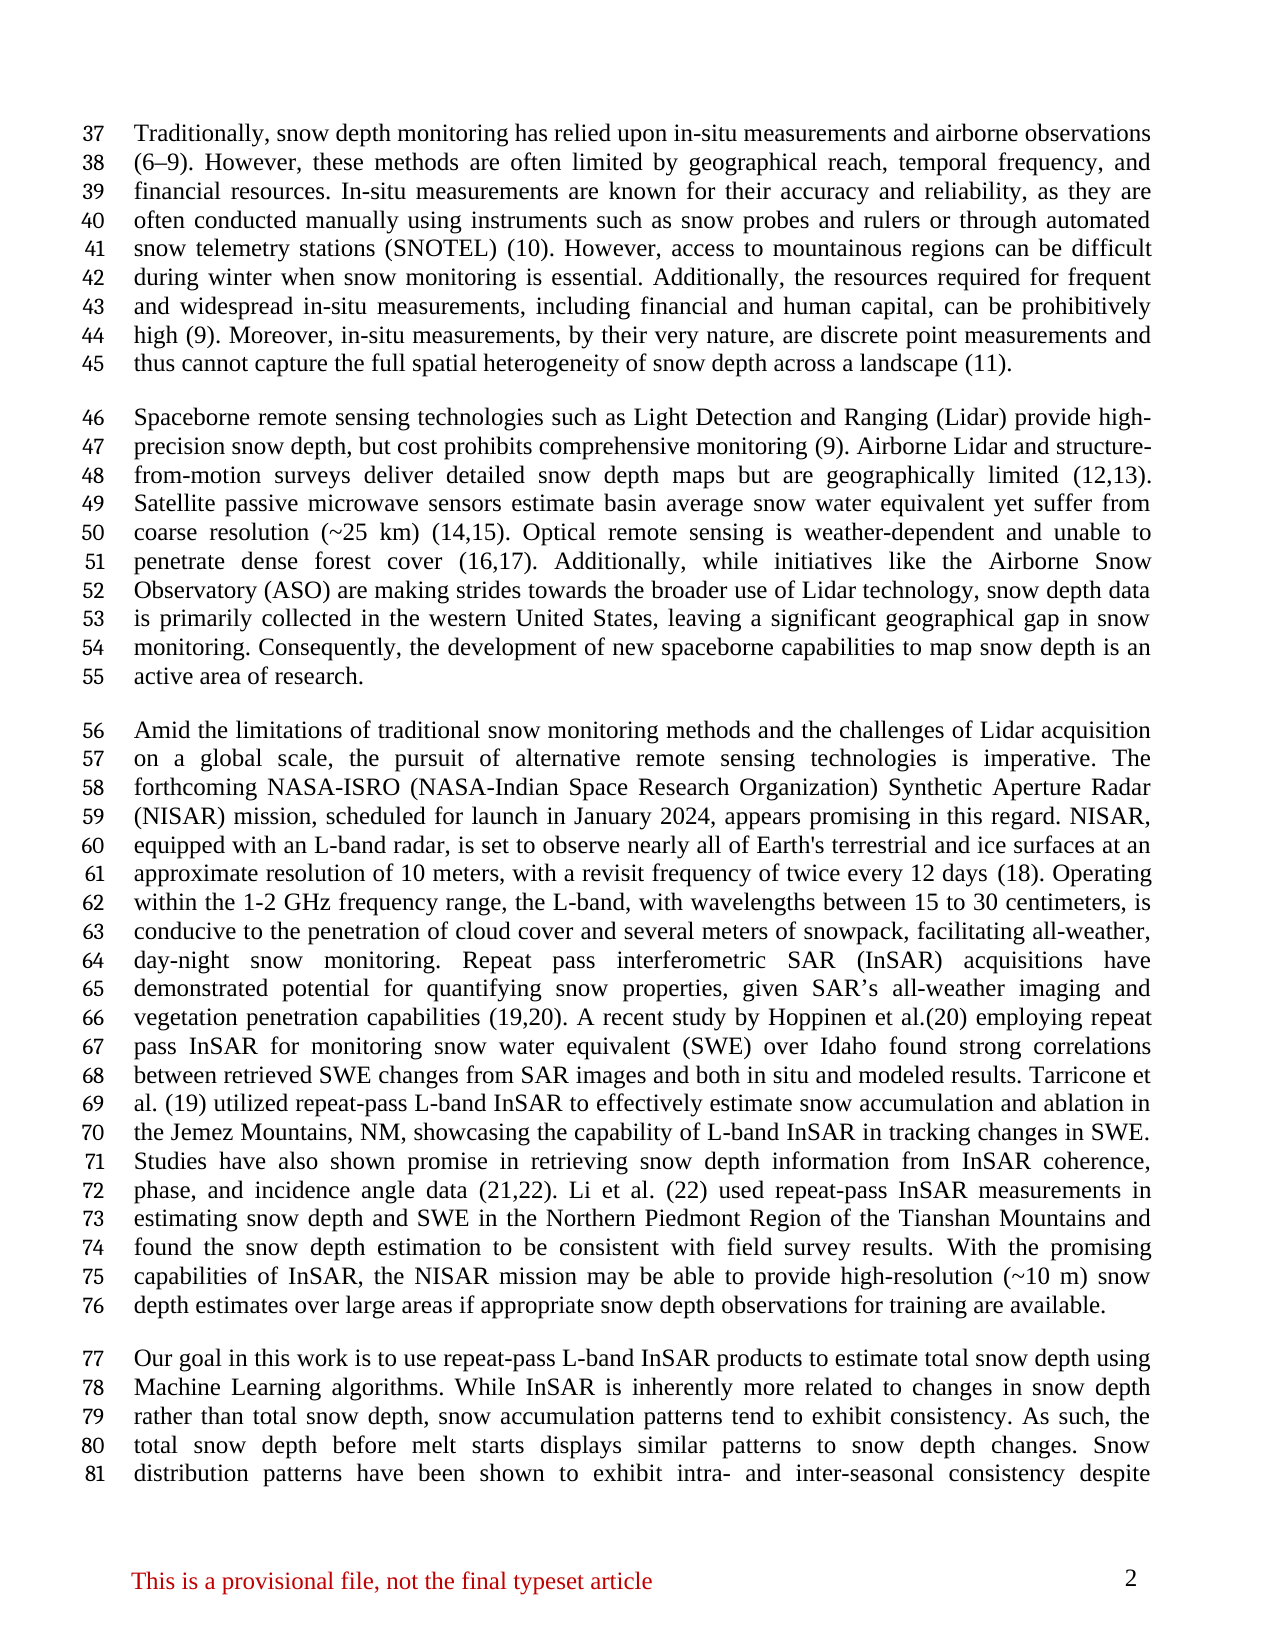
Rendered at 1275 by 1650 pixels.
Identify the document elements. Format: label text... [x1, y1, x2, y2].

text Spaceborne remote sensing technologies such as Light Detection and Ranging (Lidar) provide high-precision snow depth, but cost prohibits comprehensive monitoring . Airborne Lidar and structure-from-motion surveys deliver detailed snow depth maps but are geographically limited . Satellite passive microwave sensors estimate basin average snow water equivalent yet suffer from coarse resolution (~25 km) . Optical remote sensing is weather-dependent and unable to penetrate dense forest cover . Additionally, while initiatives like the Airborne Snow Observatory (ASO) are making strides towards the broader use of Lidar technology, snow depth data is primarily collected in the western United States, leaving a significant geographical gap in snow monitoring. Consequently, the development of new spaceborne capabilities to map snow depth is an active area of research. [133, 402, 1152, 690]
text Amid the limitations of traditional snow monitoring methods and the challenges of Lidar acquisition on a global scale, the pursuit of alternative remote sensing technologies is imperative. The forthcoming NASA-ISRO (NASA-Indian Space Research Organization) Synthetic Aperture Radar (NISAR) mission, scheduled for launch in January 2024, appears promising in this regard. NISAR, equipped with an L-band radar, is set to observe nearly all of Earth's terrestrial and ice surfaces at an approximate resolution of 10 meters, with a revisit frequency of twice every 12 days . Operating within the 1-2 GHz frequency range, the L-band, with wavelengths between 15 to 30 centimeters, is conducive to the penetration of cloud cover and several meters of snowpack, facilitating all-weather, day-night snow monitoring. Repeat pass interferometric SAR (InSAR) acquisitions have demonstrated potential for quantifying snow properties, given SAR’s all-weather imaging and vegetation penetration capabilities . A recent study by Hoppinen et al. employing repeat pass InSAR for monitoring snow water equivalent (SWE) over Idaho found strong correlations between retrieved SWE changes from SAR images and both in situ and modeled results. Tarricone et al. utilized repeat-pass L-band InSAR to effectively estimate snow accumulation and ablation in the Jemez Mountains, NM, showcasing the capability of L-band InSAR in tracking changes in SWE. Studies have also shown promise in retrieving snow depth information from InSAR coherence, phase, and incidence angle data . Li et al. used repeat-pass InSAR measurements in estimating snow depth and SWE in the Northern Piedmont Region of the Tianshan Mountains and found the snow depth estimation to be consistent with field survey results. With the promising capabilities of InSAR, the NISAR mission may be able to provide high-resolution (~10 m) snow depth estimates over large areas if appropriate snow depth observations for training are available. [133, 715, 1152, 1318]
text Traditionally, snow depth monitoring has relied upon in-situ measurements and airborne observations . However, these methods are often limited by geographical reach, temporal frequency, and financial resources. In-situ measurements are known for their accuracy and reliability, as they are often conducted manually using instruments such as snow probes and rulers or through automated snow telemetry stations (SNOTEL) . However, access to mountainous regions can be difficult during winter when snow monitoring is essential. Additionally, the resources required for frequent and widespread in-situ measurements, including financial and human capital, can be prohibitively high . Moreover, in-situ measurements, by their very nature, are discrete point measurements and thus cannot capture the full spatial heterogeneity of snow depth across a landscape . [133, 118, 1152, 377]
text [133, 1343, 1152, 1487]
